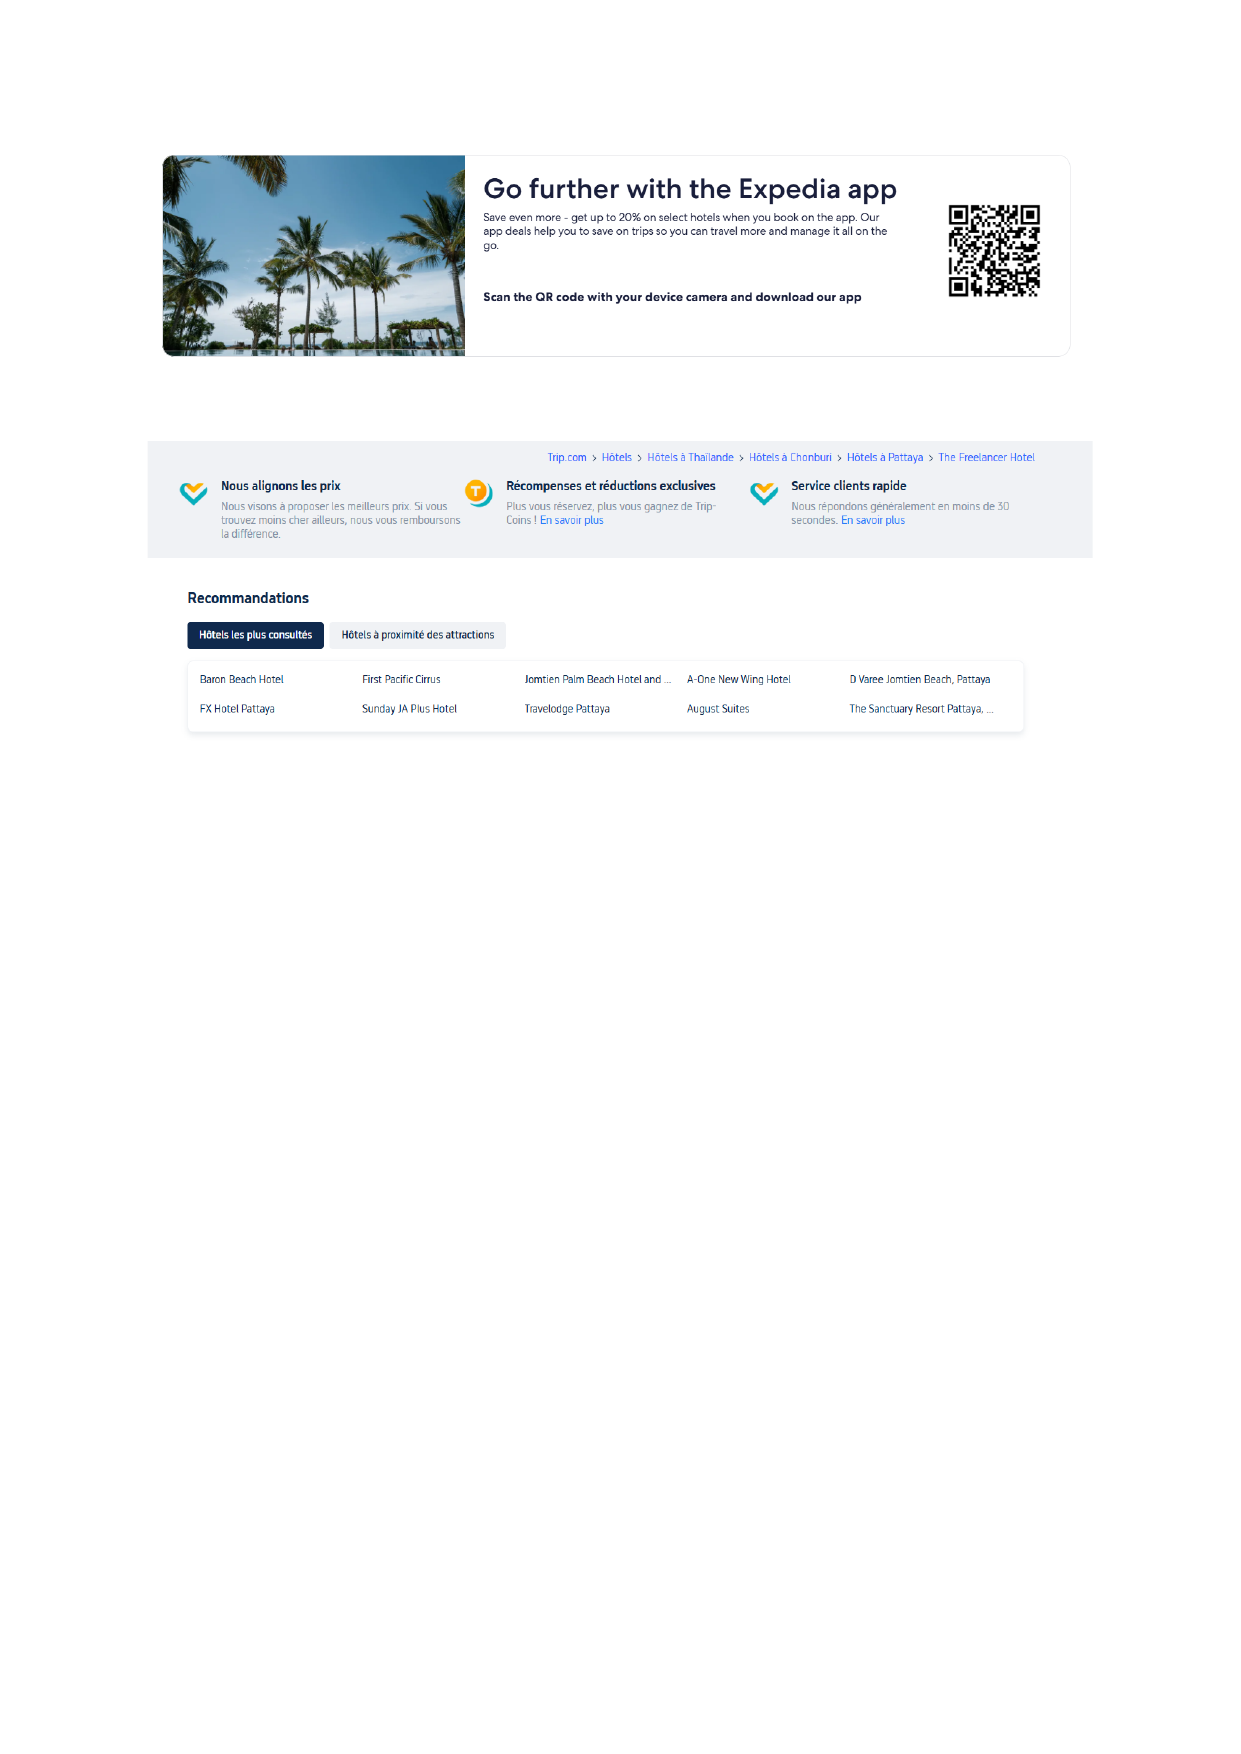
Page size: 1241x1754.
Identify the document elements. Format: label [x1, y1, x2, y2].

picture [147, 441, 1093, 558]
picture [147, 147, 1093, 364]
picture [147, 578, 1093, 759]
